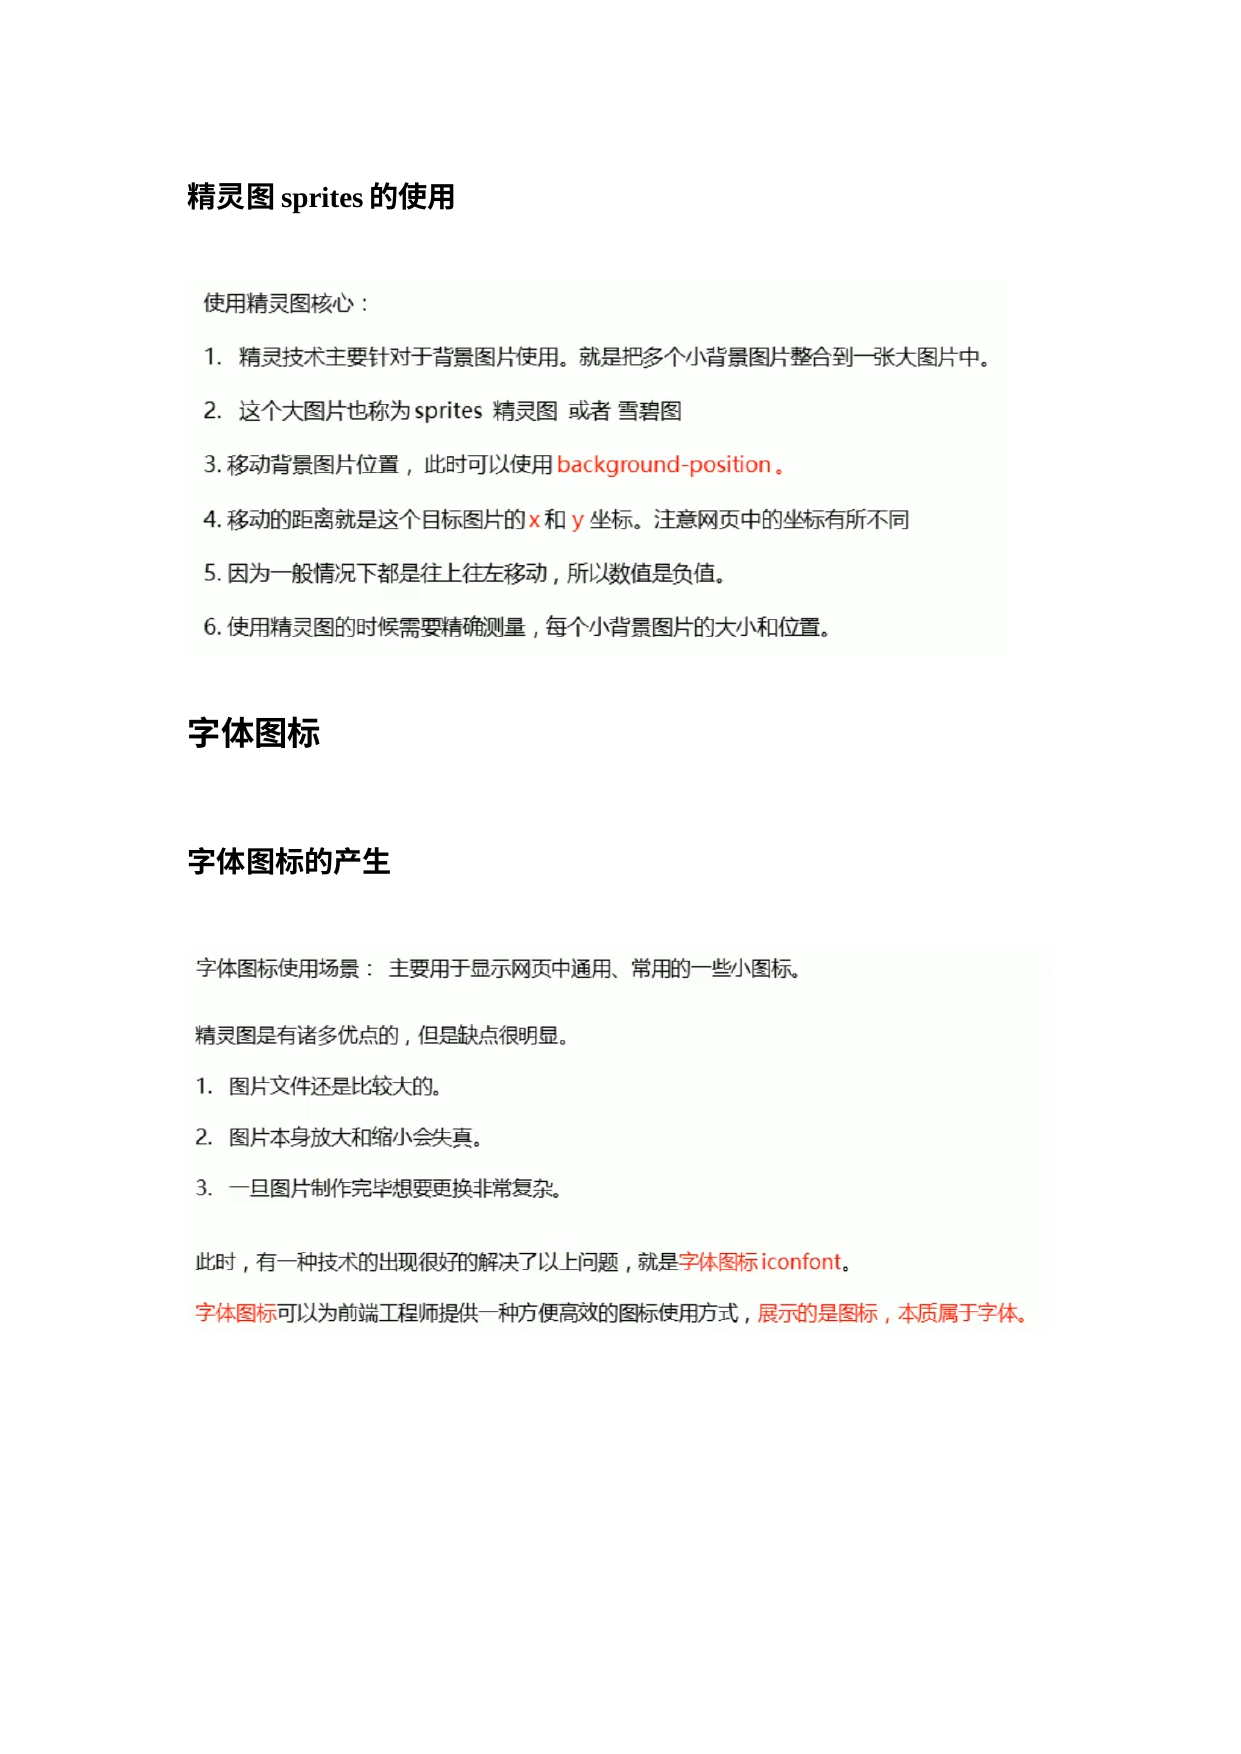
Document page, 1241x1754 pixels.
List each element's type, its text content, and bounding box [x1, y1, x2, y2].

subtitle 字体图标 [187, 698, 1053, 763]
picture [187, 946, 1053, 1332]
subtitle 精灵图sprites的使用 [187, 162, 1053, 227]
picture [187, 280, 1008, 659]
subtitle 字体图标的产生 [187, 827, 1053, 892]
